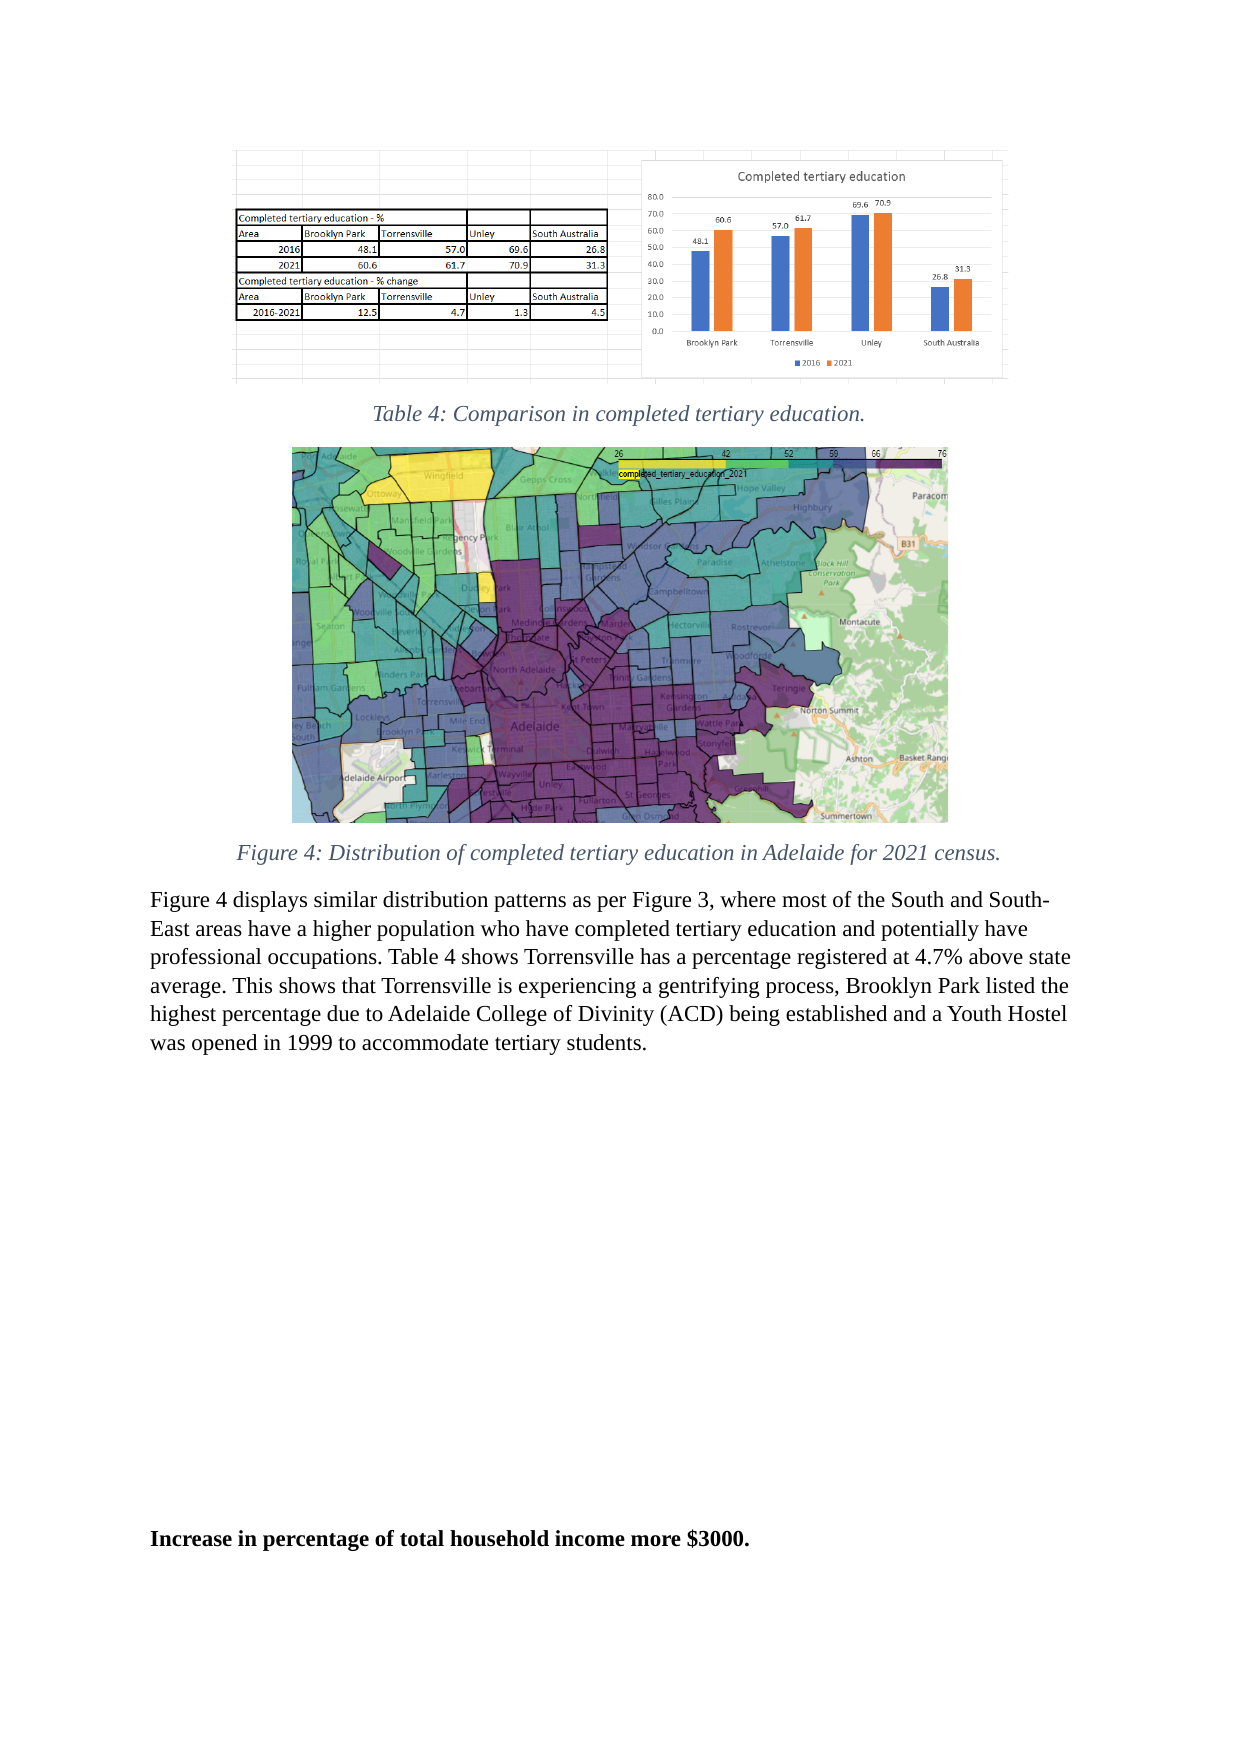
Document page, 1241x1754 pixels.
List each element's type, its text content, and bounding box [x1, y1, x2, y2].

picture [231, 150, 1009, 384]
text Figure 4: Distribution of completed tertiary education in Adelaide for 2021 census. [150, 839, 1090, 866]
text Table 4: Comparison in completed tertiary education. [150, 400, 1090, 426]
text Increase in percentage of total household income more $3000. [150, 1525, 1090, 1551]
text Figure 4 displays similar distribution patterns as per Figure 3, where most of the South and South-East areas have a higher population who have completed tertiary education and potentially have professional occupations. Table 4 shows Torrensville has a percentage registered at 4.7% above state average. This shows that Torrensville is experiencing a gentrifying process, Brooklyn Park listed the highest percentage due to Adelaide College of Divinity (ACD) being established and a Youth Hostel was opened in 1999 to accommodate tertiary students. [150, 886, 1090, 1055]
picture [292, 447, 949, 823]
